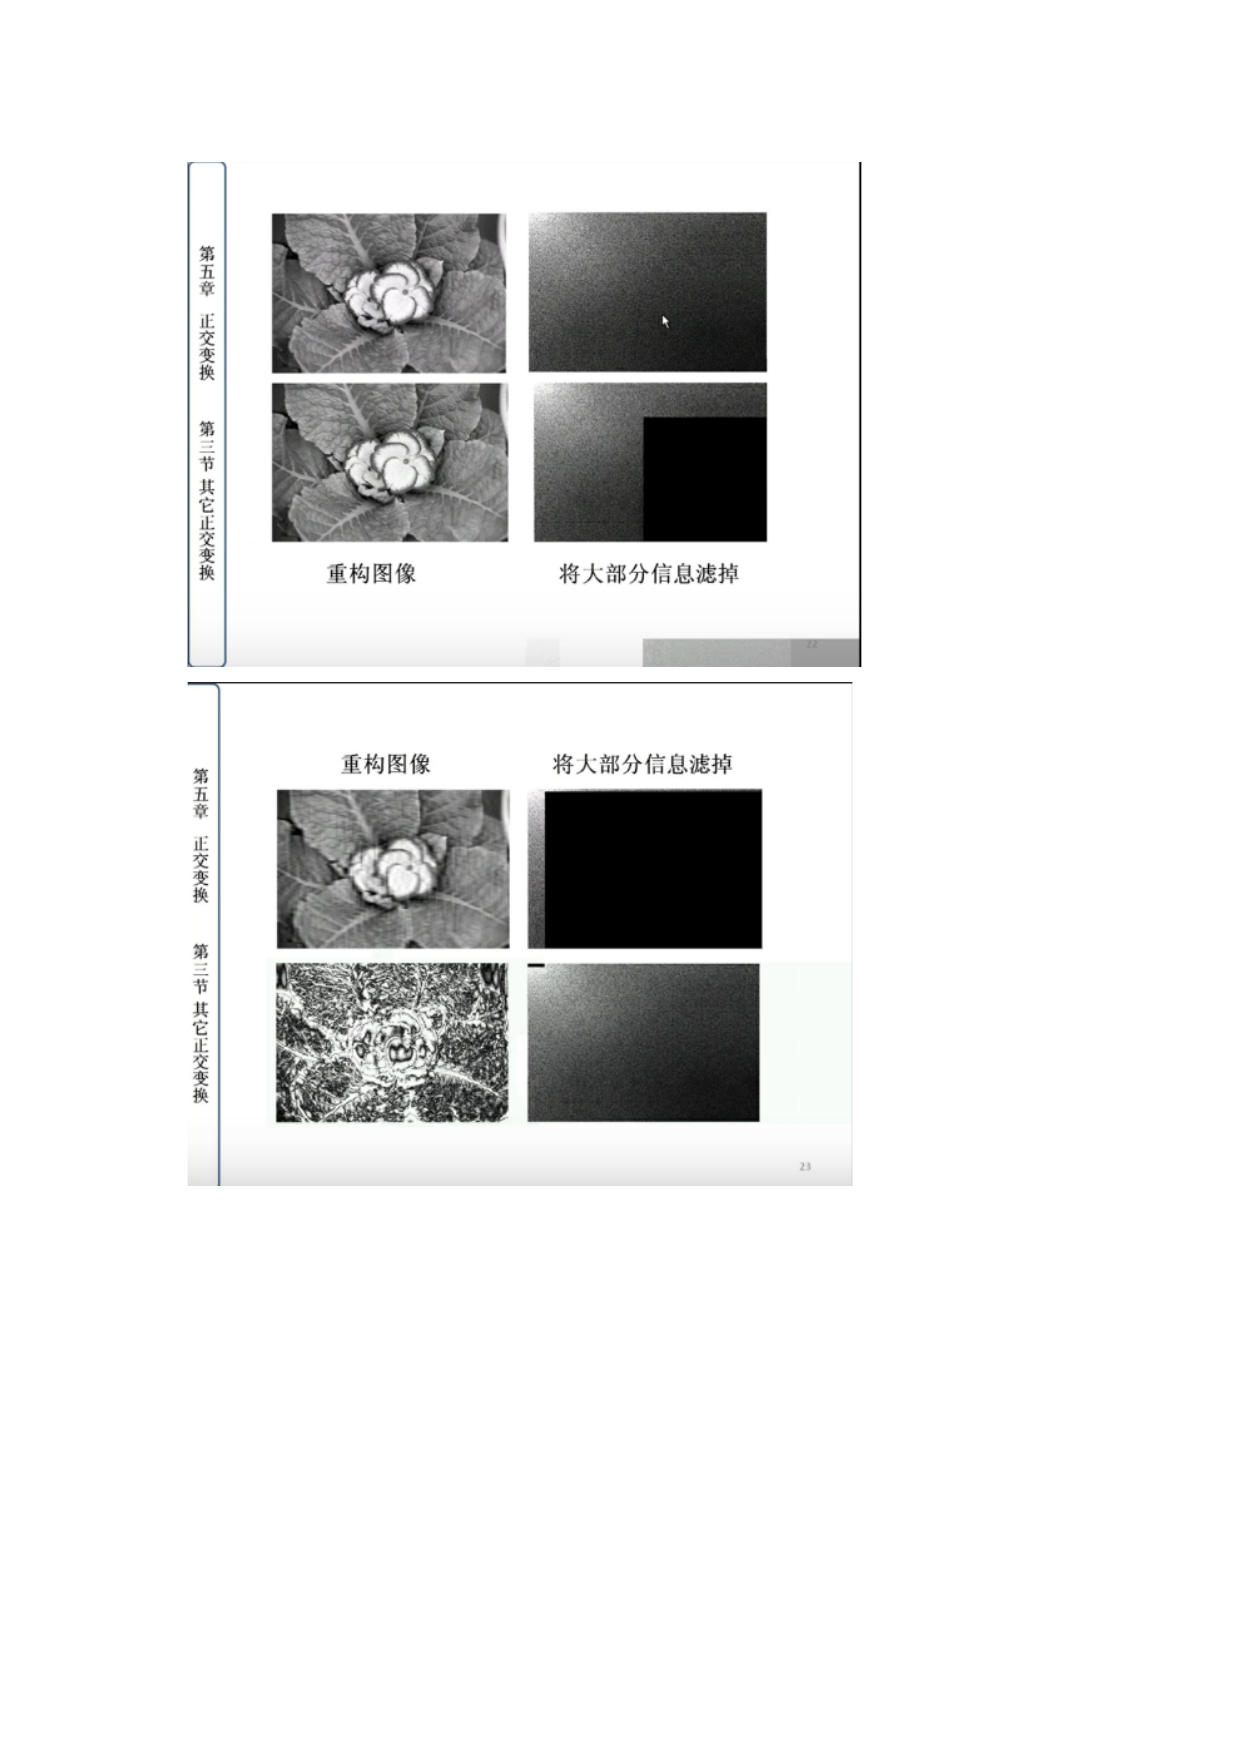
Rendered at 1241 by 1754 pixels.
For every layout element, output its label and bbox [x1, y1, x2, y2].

picture [187, 162, 862, 667]
picture [187, 682, 853, 1186]
